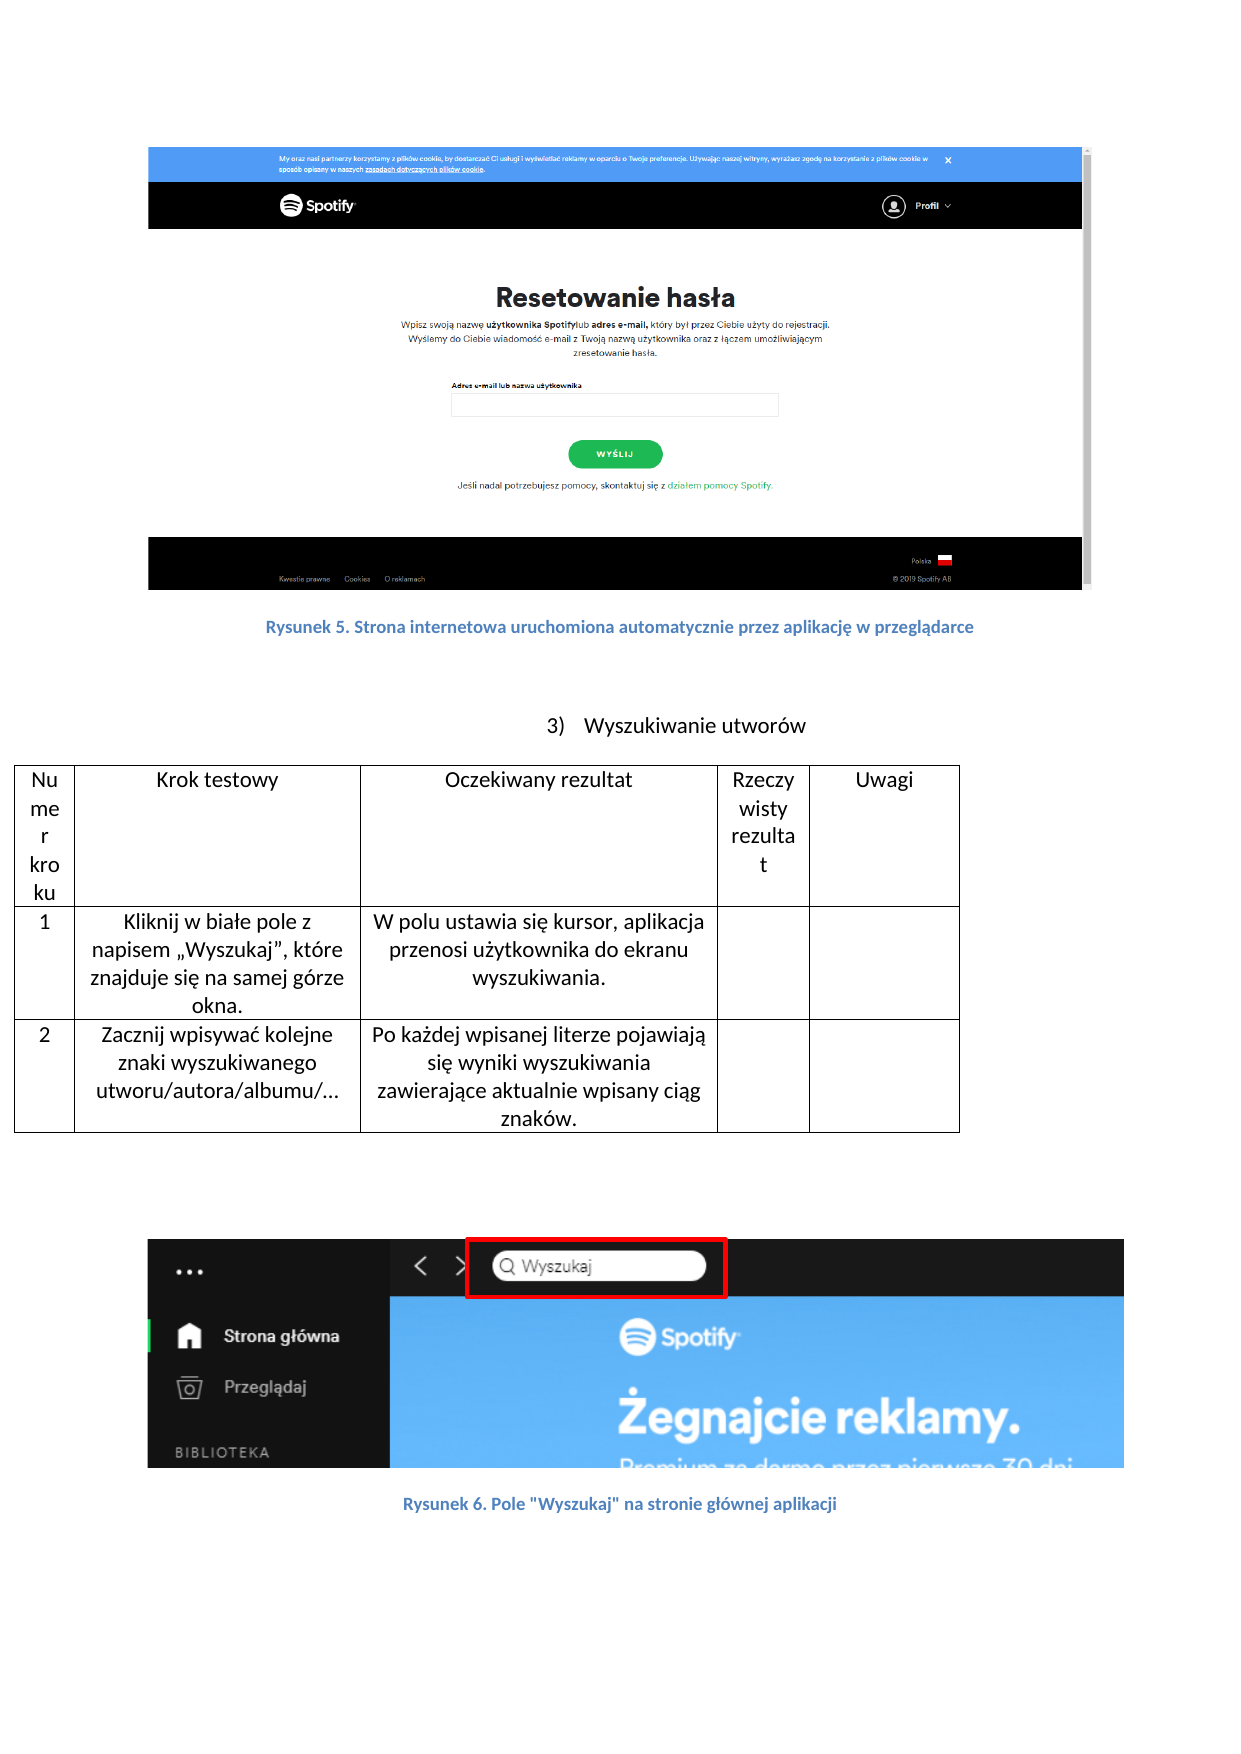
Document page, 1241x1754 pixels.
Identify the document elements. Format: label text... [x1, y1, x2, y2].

picture [469, 1242, 723, 1295]
table_cell [718, 907, 809, 1019]
table_header Numer kroku [15, 766, 74, 906]
table_header Uwagi [810, 766, 959, 906]
table_cell [810, 1020, 959, 1132]
table_cell Kliknij w białe pole z napisem „Wyszukaj”, które znajduje się na samej górze okna. [75, 907, 360, 1019]
table_cell [810, 907, 959, 1019]
table_cell Zacznij wpisywać kolejne znaki wyszukiwanego utworu/autora/albumu/… [75, 1020, 360, 1132]
table_cell 2 [15, 1020, 74, 1132]
picture [147, 1239, 1124, 1468]
table_header Krok testowy [75, 766, 360, 906]
picture [148, 147, 1092, 590]
table_cell W polu ustawia się kursor, aplikacja przenosi użytkownika do ekranu wyszukiwania. [361, 907, 717, 1019]
list Wyszukiwanie utworów [260, 712, 1093, 739]
table_header Oczekiwany rezultat [361, 766, 717, 906]
table_header Rzeczywisty rezultat [718, 766, 809, 906]
table_cell 1 [15, 907, 74, 1019]
table_cell [718, 1020, 809, 1132]
table_cell Po każdej wpisanej literze pojawiają się wyniki wyszukiwania zawierające aktualnie wpisany ciąg znaków. [361, 1020, 717, 1132]
